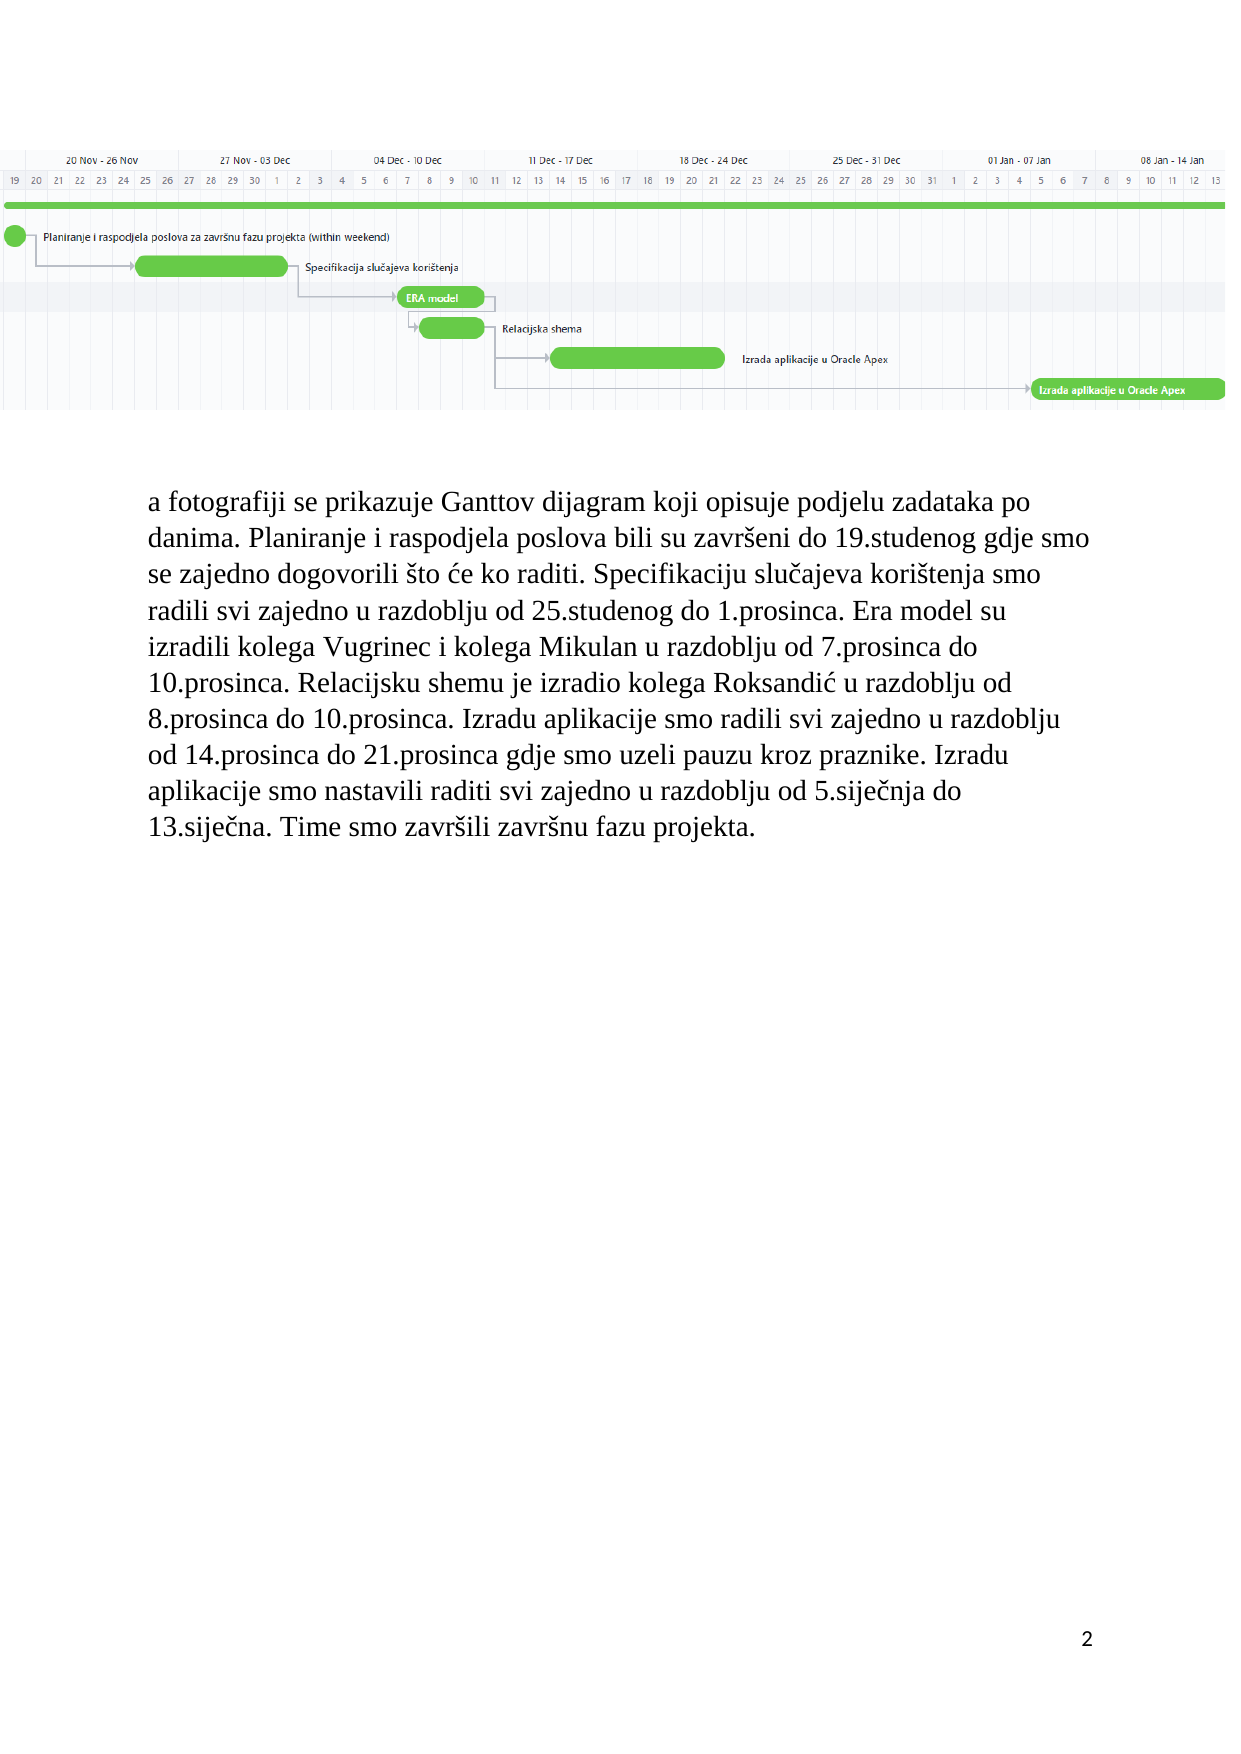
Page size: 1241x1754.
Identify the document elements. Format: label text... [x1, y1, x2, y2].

text a fotografiji se prikazuje Ganttov dijagram koji opisuje podjelu zadataka po danima. Planiranje i raspodjela poslova bili su završeni do 19.studenog gdje smo se zajedno dogovorili što će ko raditi. Specifikaciju slučajeva korištenja smo radili svi zajedno u razdoblju od 25.studenog do 1.prosinca. Era model su izradili kolega Vugrinec i kolega Mikulan u razdoblju od 7.prosinca do 10.prosinca. Relacijsku shemu je izradio kolega Roksandić u razdoblju od 8.prosinca do 10.prosinca. Izradu aplikacije smo radili svi zajedno u razdoblju od 14.prosinca do 21.prosinca gdje smo uzeli pauzu kroz praznike. Izradu aplikacije smo nastavili raditi svi zajedno u razdoblju od 5.siječnja do 13.siječna. Time smo završili završnu fazu projekta. [148, 484, 1093, 843]
picture [0, 150, 1225, 410]
